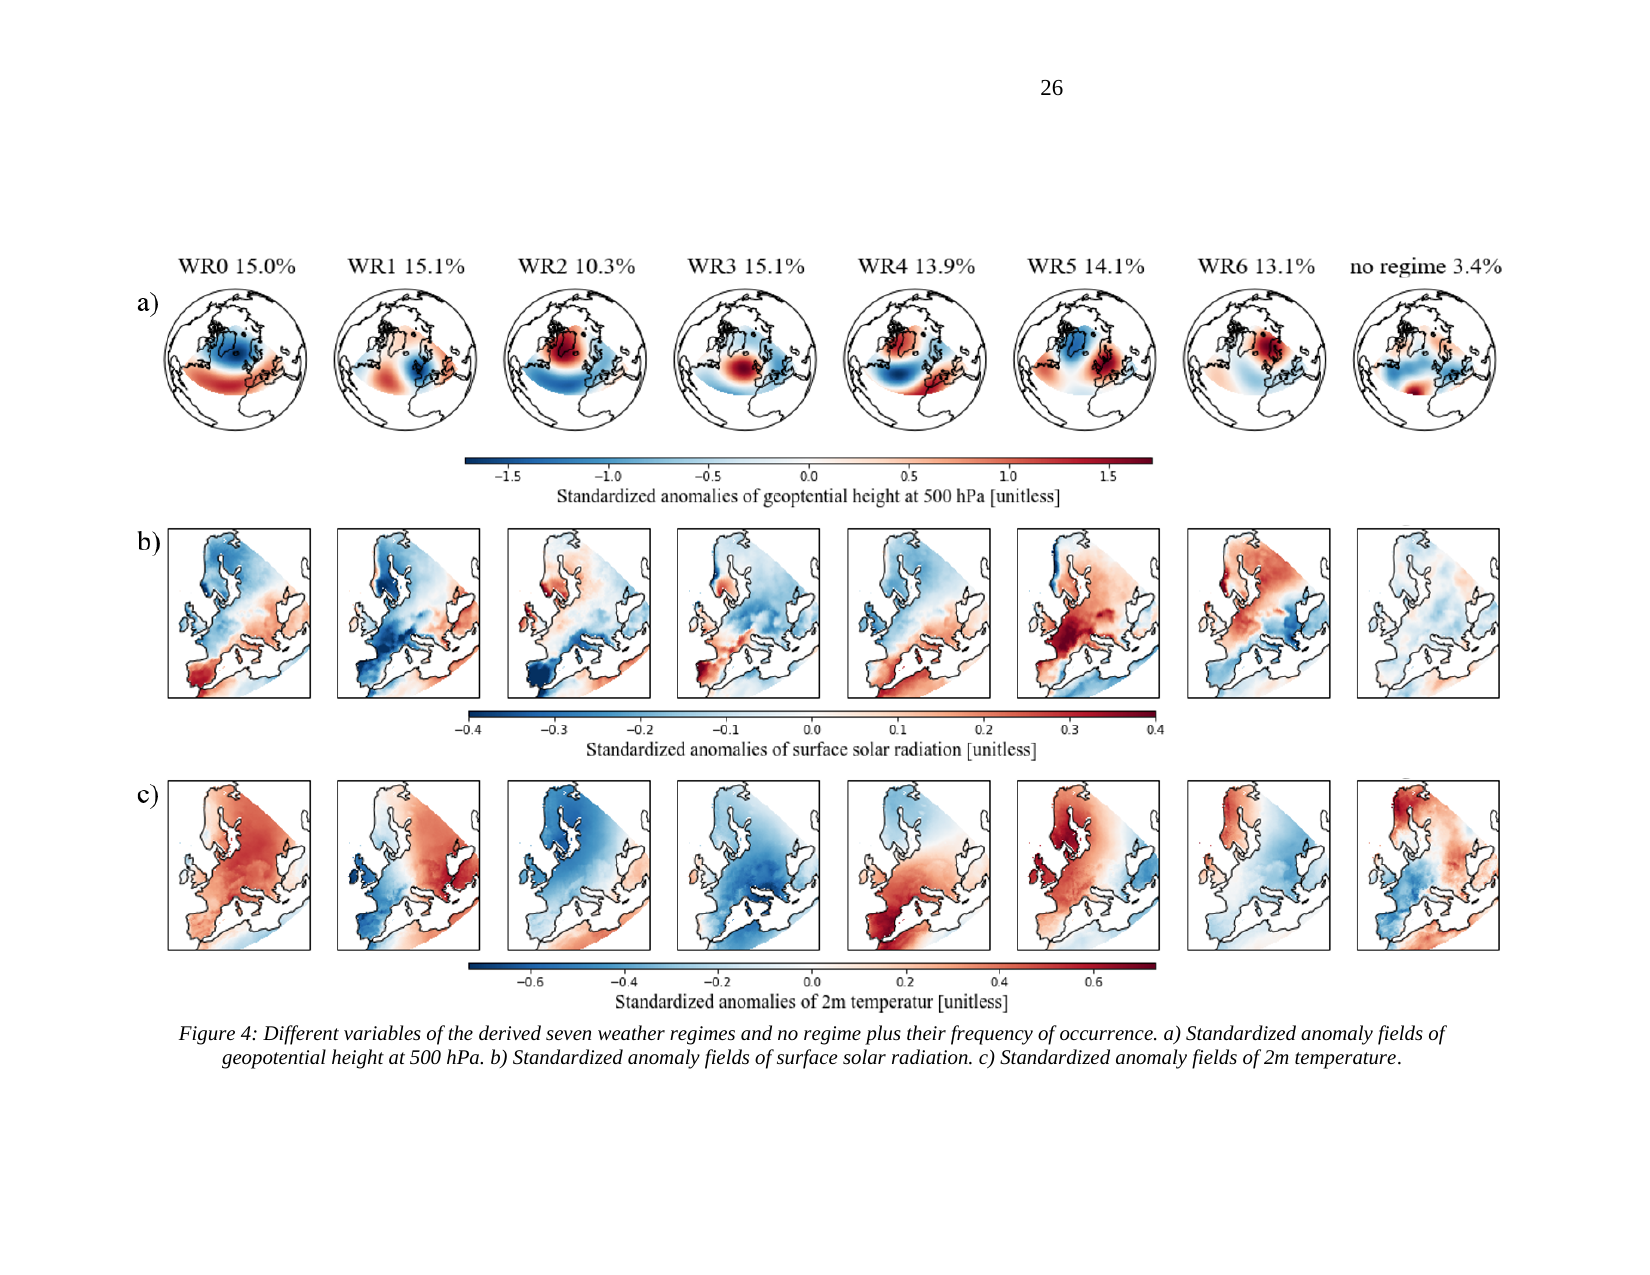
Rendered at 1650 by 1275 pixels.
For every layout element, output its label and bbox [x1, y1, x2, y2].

picture [119, 253, 1503, 1022]
